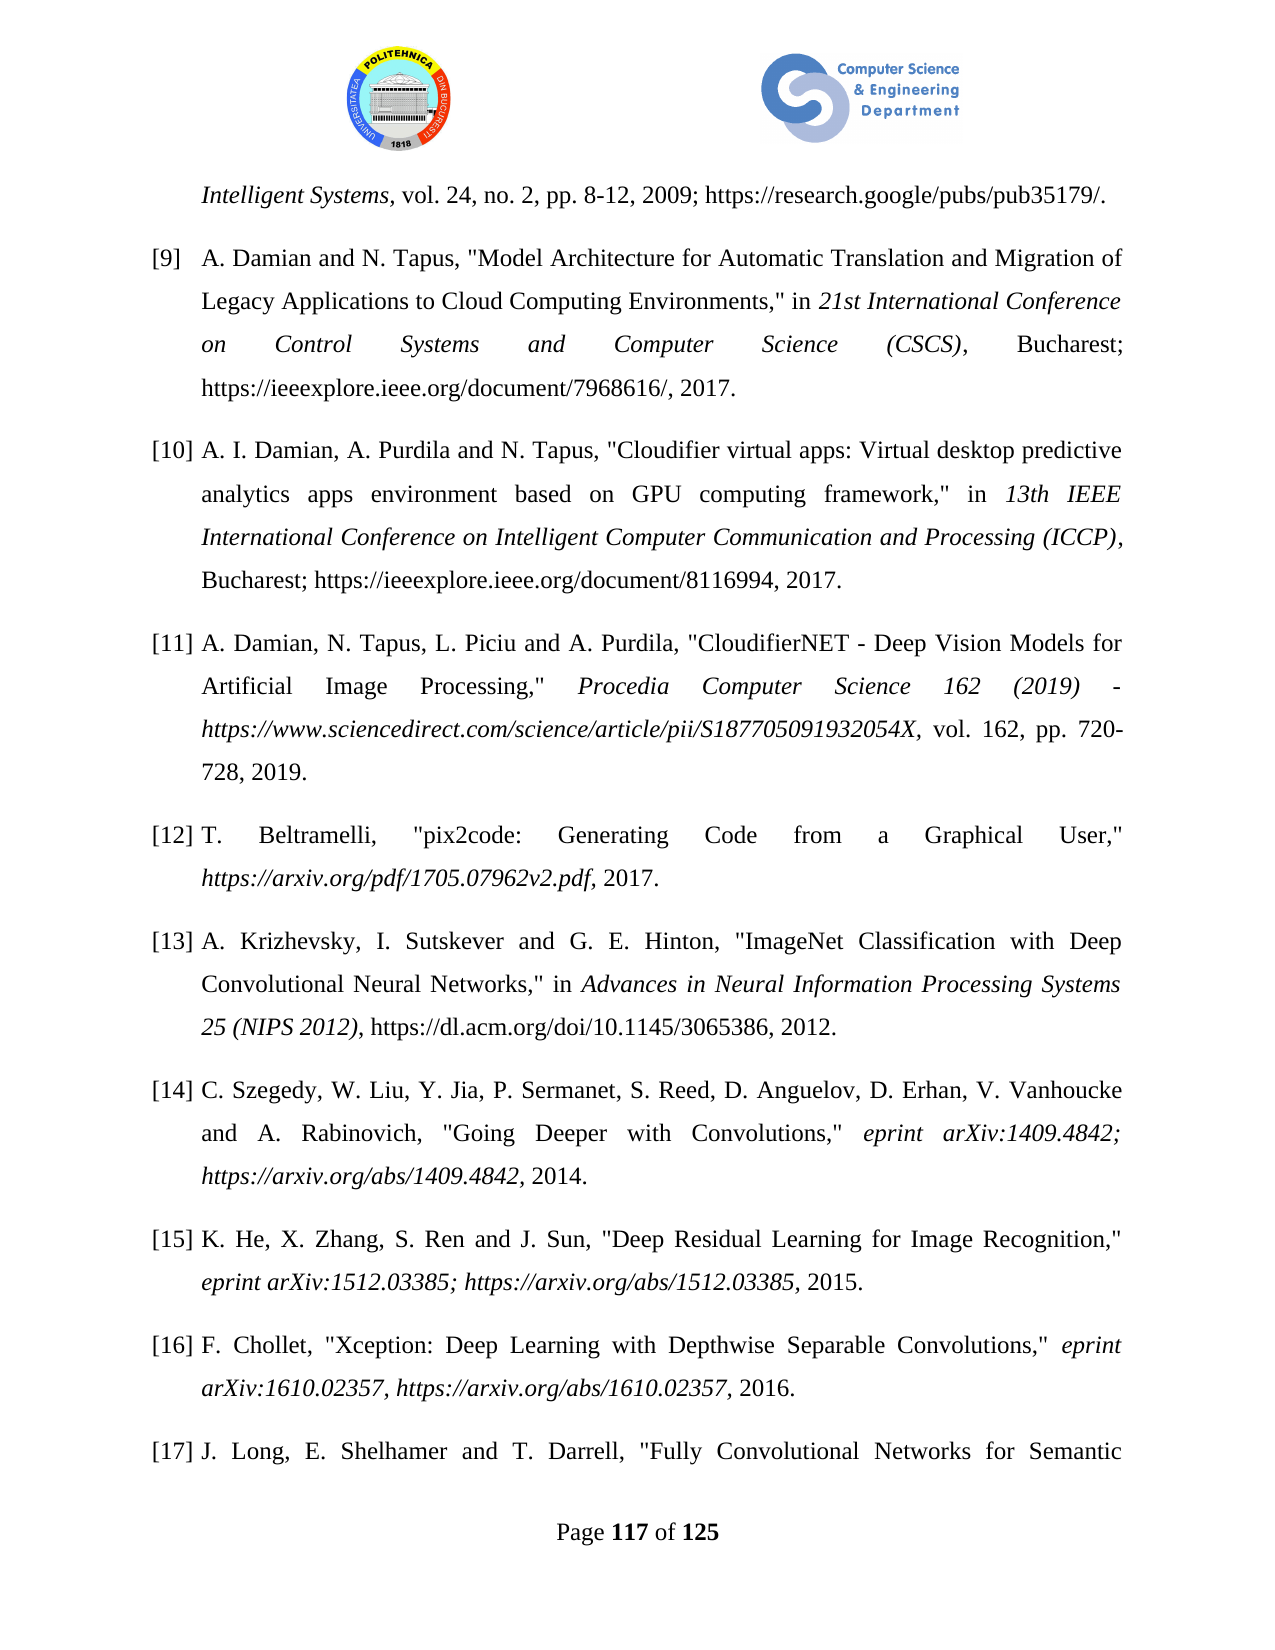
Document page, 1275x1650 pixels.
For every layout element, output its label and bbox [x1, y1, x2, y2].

picture [760, 53, 963, 144]
picture [346, 46, 451, 151]
